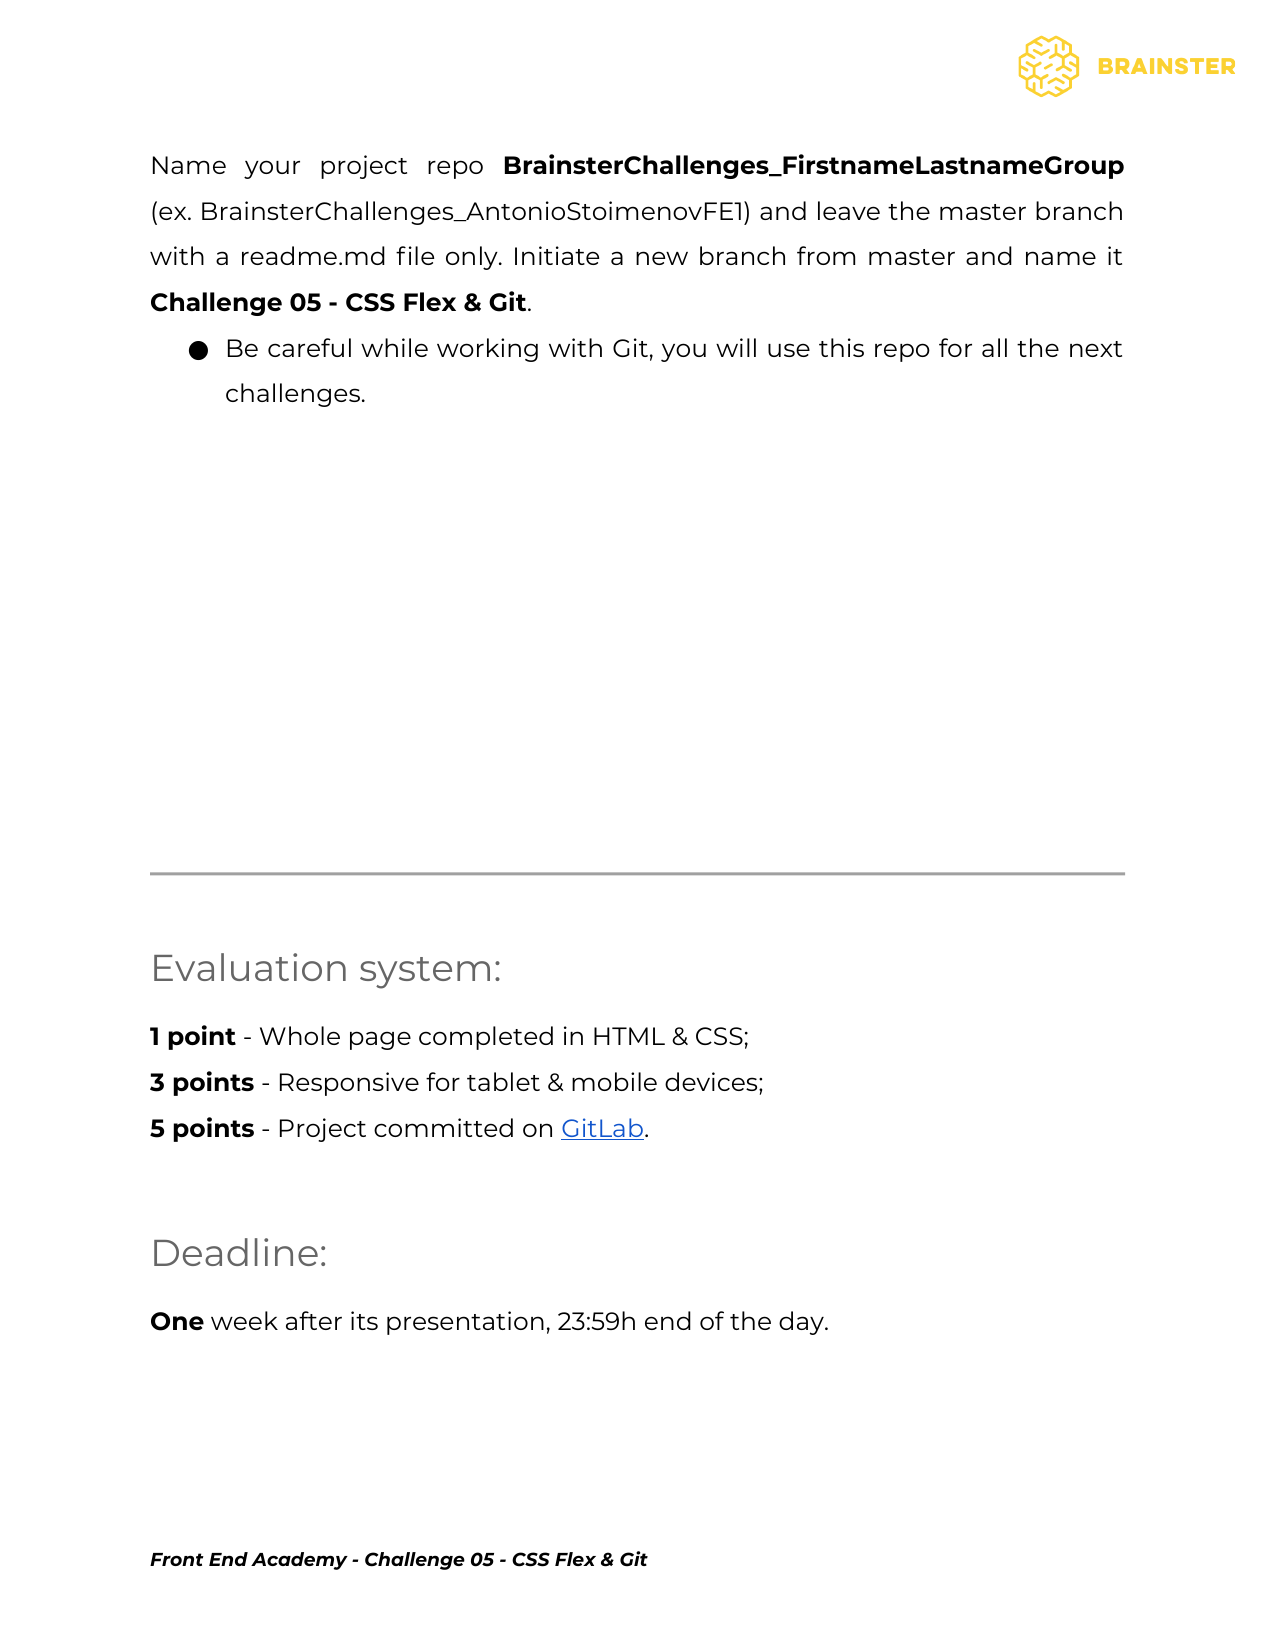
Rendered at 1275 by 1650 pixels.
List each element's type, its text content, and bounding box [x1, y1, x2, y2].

picture [1017, 34, 1236, 98]
subtitle Deadline: [150, 1230, 1125, 1275]
text 5 points - Project committed on GitLab. [150, 1113, 1125, 1143]
text One week after its presentation, 23:59h end of the day. [150, 1307, 1125, 1337]
text Name your project repo BrainsterChallenges_FirstnameLastnameGroup (ex. BrainsterChallenges_AntonioStoimenovFE1) and leave the master branch with a readme.md file only. Initiate a new branch from master and name it Challenge 05 - CSS Flex & Git. [150, 150, 1125, 318]
text 1 point - Whole page completed in HTML & CSS; [150, 1021, 1125, 1052]
subtitle Evaluation system: [150, 944, 1125, 990]
list Be careful while working with Git, you will use this repo for all the next challenges. [187, 333, 1125, 409]
text 3 points - Responsive for tablet & mobile devices; [150, 1067, 1125, 1098]
